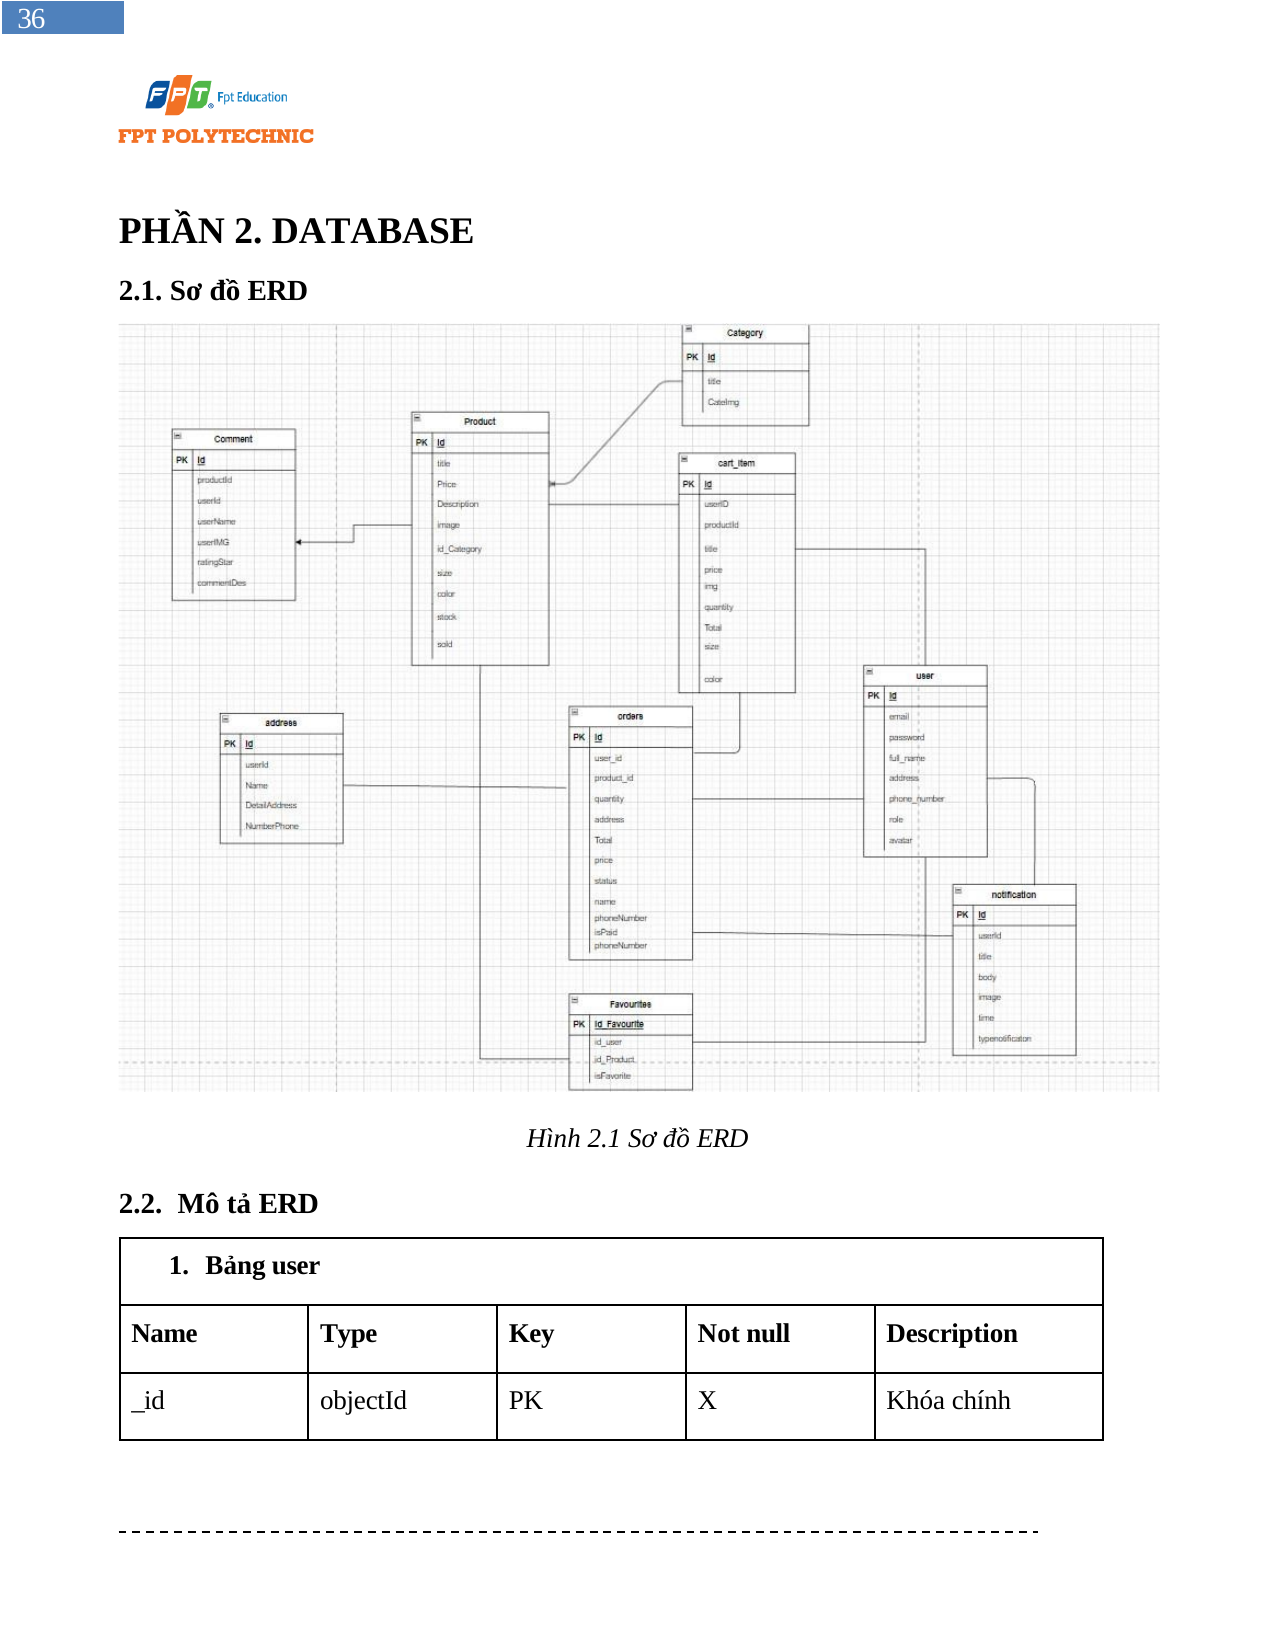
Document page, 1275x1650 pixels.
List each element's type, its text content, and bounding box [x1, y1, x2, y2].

table_header 1. Bảng user [121, 1239, 1102, 1304]
subtitle Sơ đồ ERD [118, 273, 1210, 307]
table_cell _id [121, 1374, 307, 1439]
table_cell Description [876, 1306, 1102, 1372]
text Hình 2.1 Sơ đồ ERD [169, 1122, 1106, 1153]
table_cell PK [498, 1374, 685, 1439]
table_cell Key [498, 1306, 685, 1372]
table_cell Name [121, 1306, 307, 1372]
table_cell objectId [309, 1374, 496, 1439]
table_cell Type [309, 1306, 496, 1372]
table_cell X [687, 1374, 874, 1439]
table_cell Not null [687, 1306, 874, 1372]
picture [118, 323, 1160, 1092]
table_cell Khóa chính [876, 1374, 1102, 1439]
subtitle Mô tả ERD [118, 1186, 1210, 1220]
picture [118, 75, 314, 143]
subtitle PHẦN 2. DATABASE [118, 209, 1210, 252]
